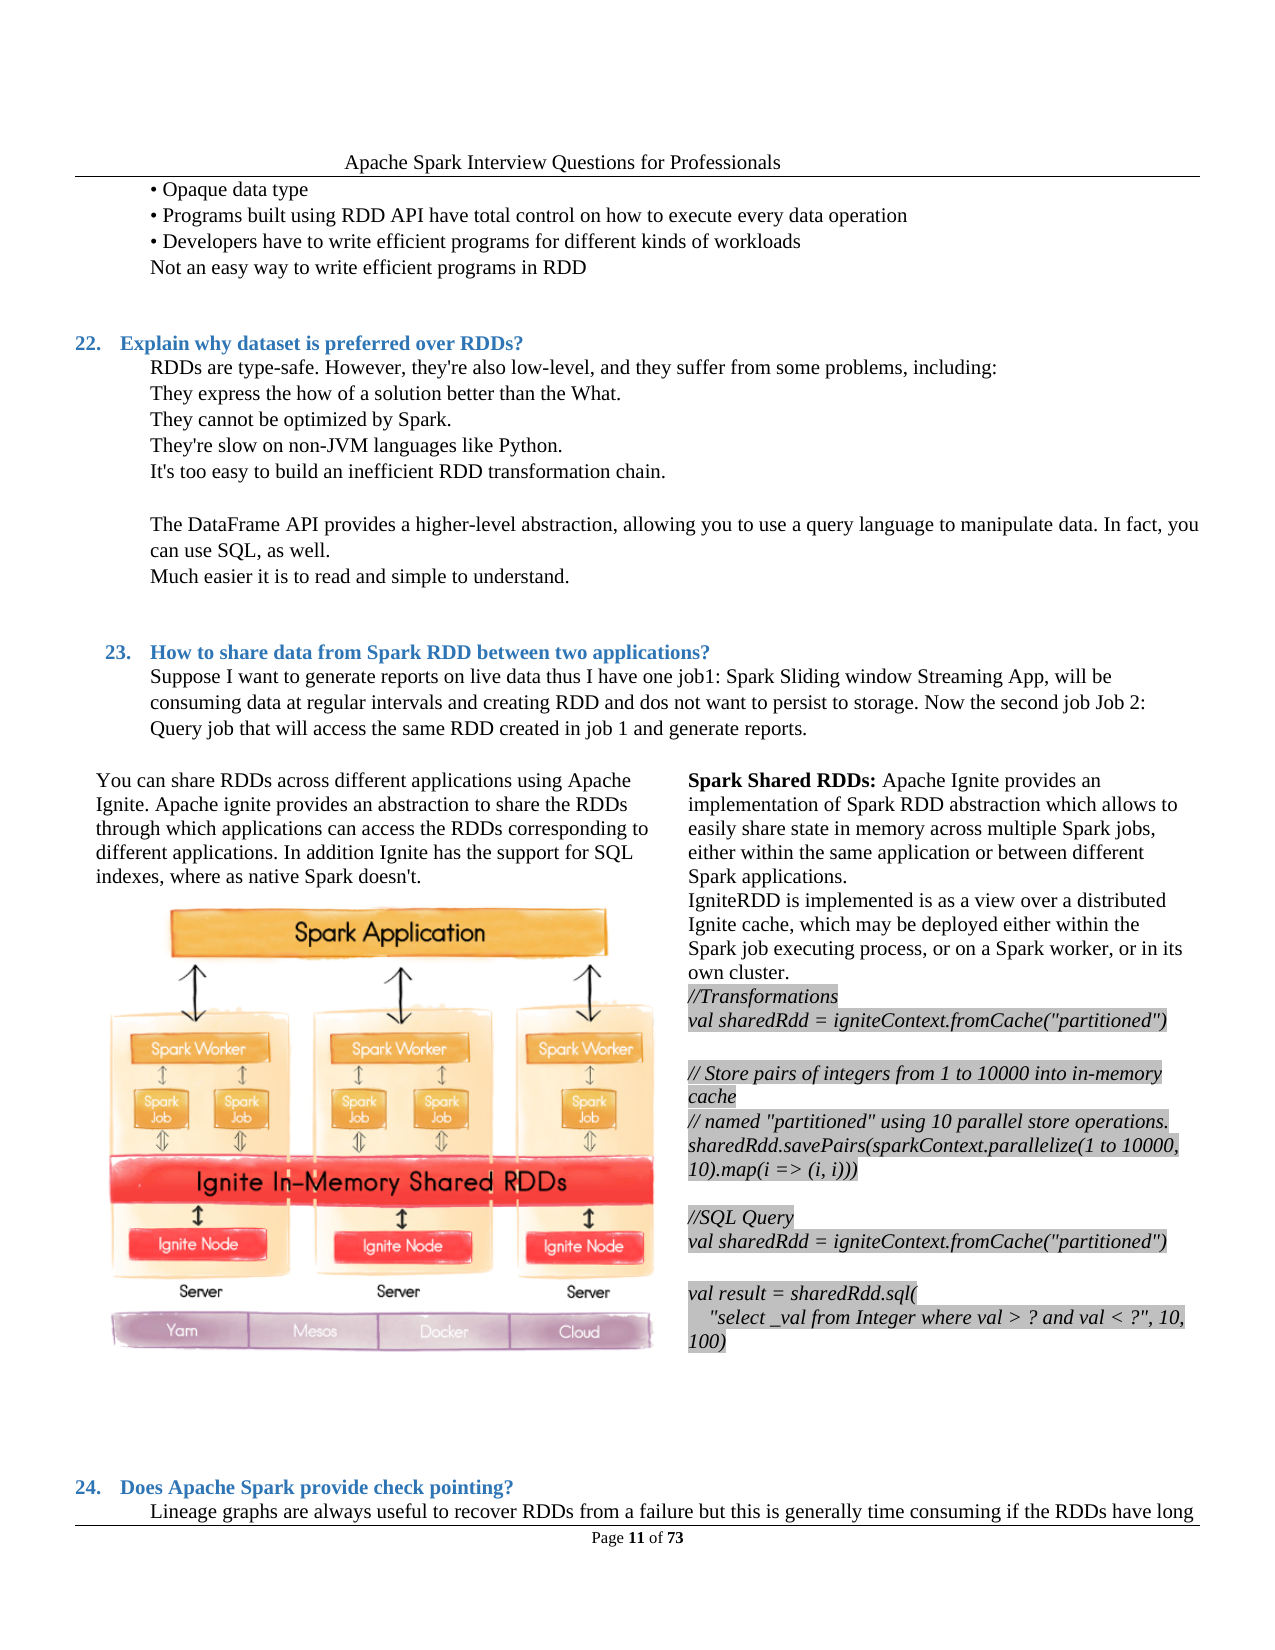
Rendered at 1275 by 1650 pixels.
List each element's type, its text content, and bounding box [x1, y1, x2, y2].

text They cannot be optimized by Spark. [150, 407, 1200, 431]
text It's too easy to build an inefficient RDD transformation chain. [150, 459, 1200, 483]
table_header You can share RDDs across different applications using Apache Ignite. Apache ignite provides an abstraction to share the RDDs through which applications can access the RDDs corresponding to different applications. In addition Ignite has the support for SQL indexes, where as native Spark doesn't. [84, 768, 677, 1425]
text • Programs built using RDD API have total control on how to execute every data operation [150, 203, 1200, 227]
text Not an easy way to write efficient programs in RDD [150, 255, 1200, 279]
picture [95, 888, 663, 1367]
text They express the how of a solution better than the What. [150, 381, 1200, 405]
text They're slow on non-JVM languages like Python. [150, 433, 1200, 457]
text Much easier it is to read and simple to understand. [150, 564, 1200, 588]
text • Opaque data type [150, 177, 1200, 201]
subtitle Explain why dataset is preferred over RDDs? [75, 331, 1200, 355]
subtitle Does Apache Spark provide check pointing? [75, 1475, 1200, 1499]
subtitle How to share data from Spark RDD between two applications? [105, 640, 1200, 664]
text The DataFrame API provides a higher-level abstraction, allowing you to use a query language to manipulate data. In fact, you can use SQL, as well. [150, 512, 1200, 562]
text RDDs are type-safe. However, they're also low-level, and they suffer from some problems, including: [150, 355, 1200, 379]
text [150, 1499, 1200, 1523]
table_header Spark Shared RDDs: Apache Ignite provides an implementation of Spark RDD abstraction which allows to easily share state in memory across multiple Spark jobs, either within the same application or between different Spark applications. IgniteRDD is implemented is as a view over a distributed Ignite cache, which may be deployed either within the Spark job executing process, or on a Spark worker, or in its own cluster. //Transformations val sharedRdd = igniteContext.fromCache("partitioned") // Store pairs of integers from 1 to 10000 into in-memory cache // named "partitioned" using 10 parallel store operations. sharedRdd.savePairs(sparkContext.parallelize(1 to 10000, 10).map(i => (i, i))) //SQL Query val sharedRdd = igniteContext.fromCache("partitioned") val result = sharedRdd.sql( "select _val from Integer where val > ? and val < ?", 10, 100) [677, 768, 1202, 1425]
text Suppose I want to generate reports on live data thus I have one job1: Spark Sliding window Streaming App, will be consuming data at regular intervals and creating RDD and dos not want to persist to storage. Now the second job Job 2: Query job that will access the same RDD created in job 1 and generate reports. [150, 664, 1200, 740]
text • Developers have to write efficient programs for different kinds of workloads [150, 229, 1200, 253]
